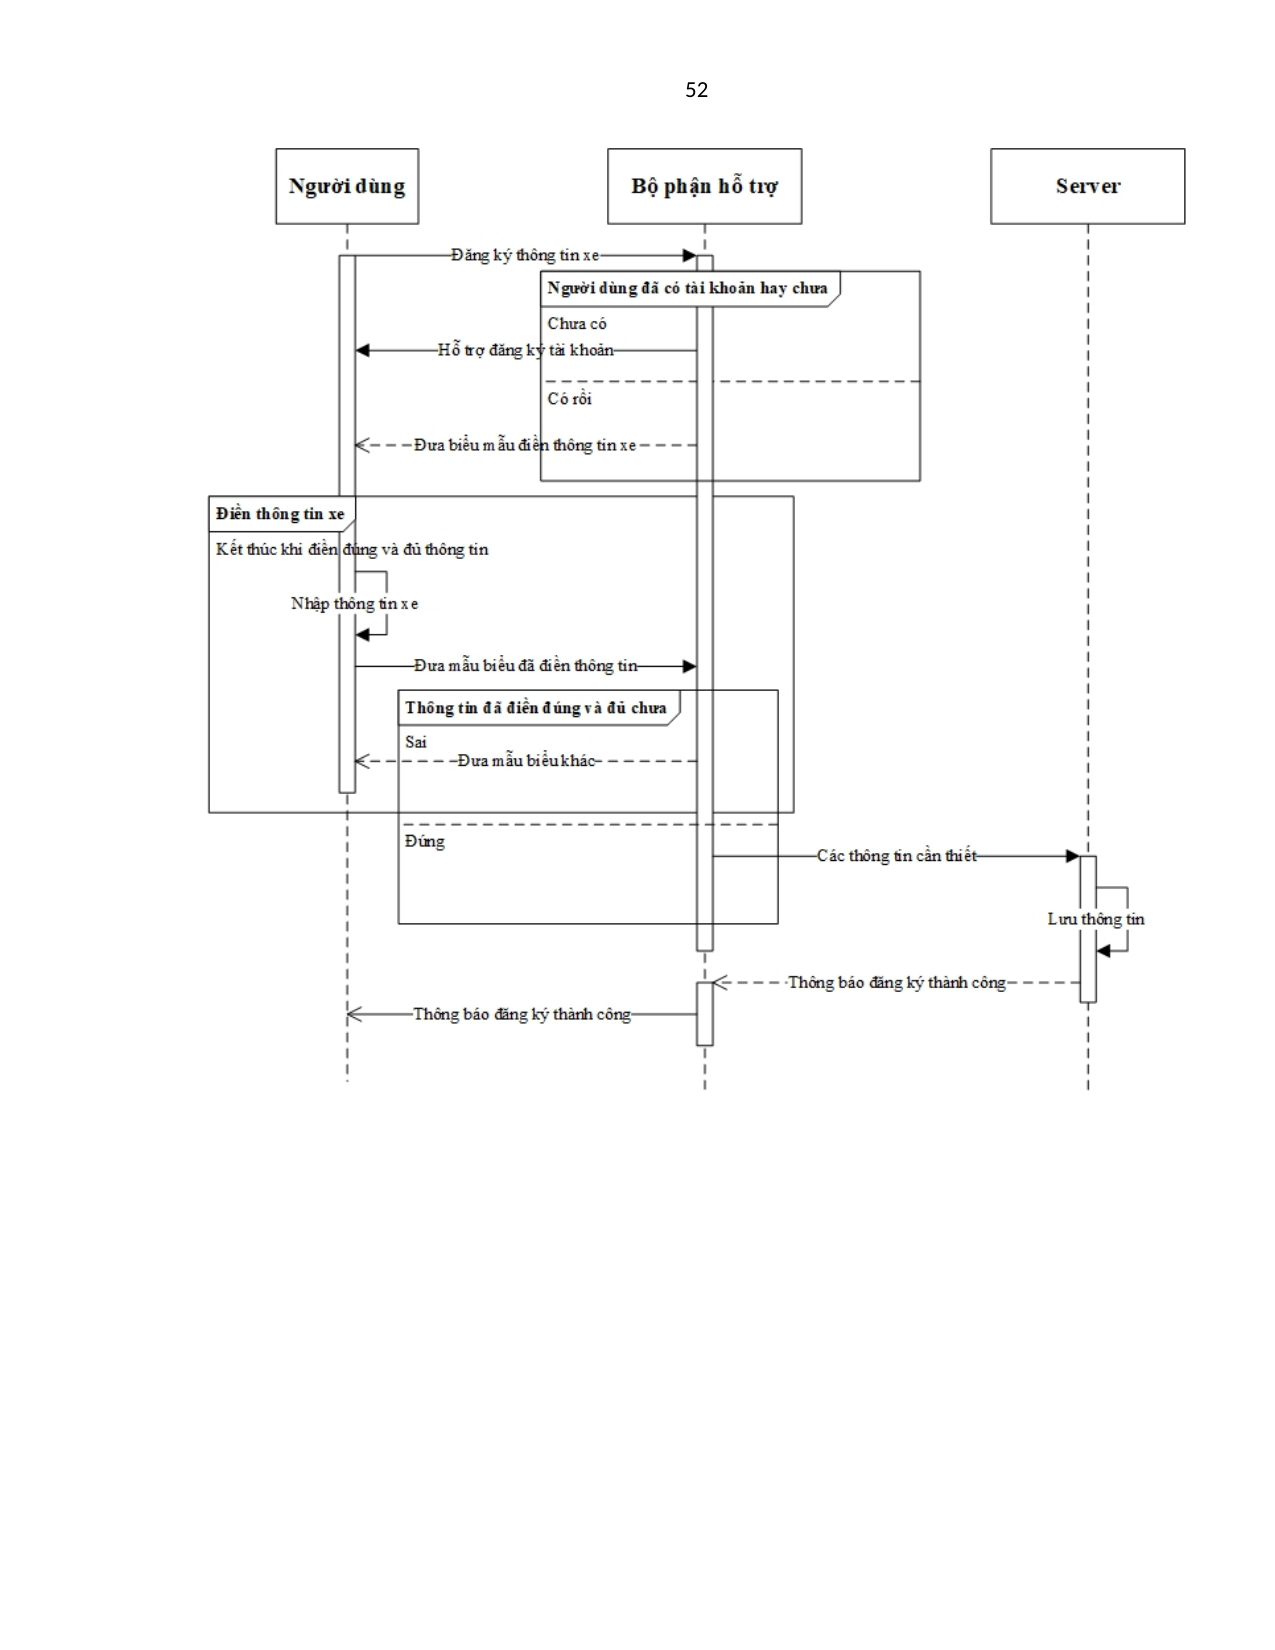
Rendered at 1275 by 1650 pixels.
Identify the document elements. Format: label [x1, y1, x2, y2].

picture [206, 147, 1187, 1095]
